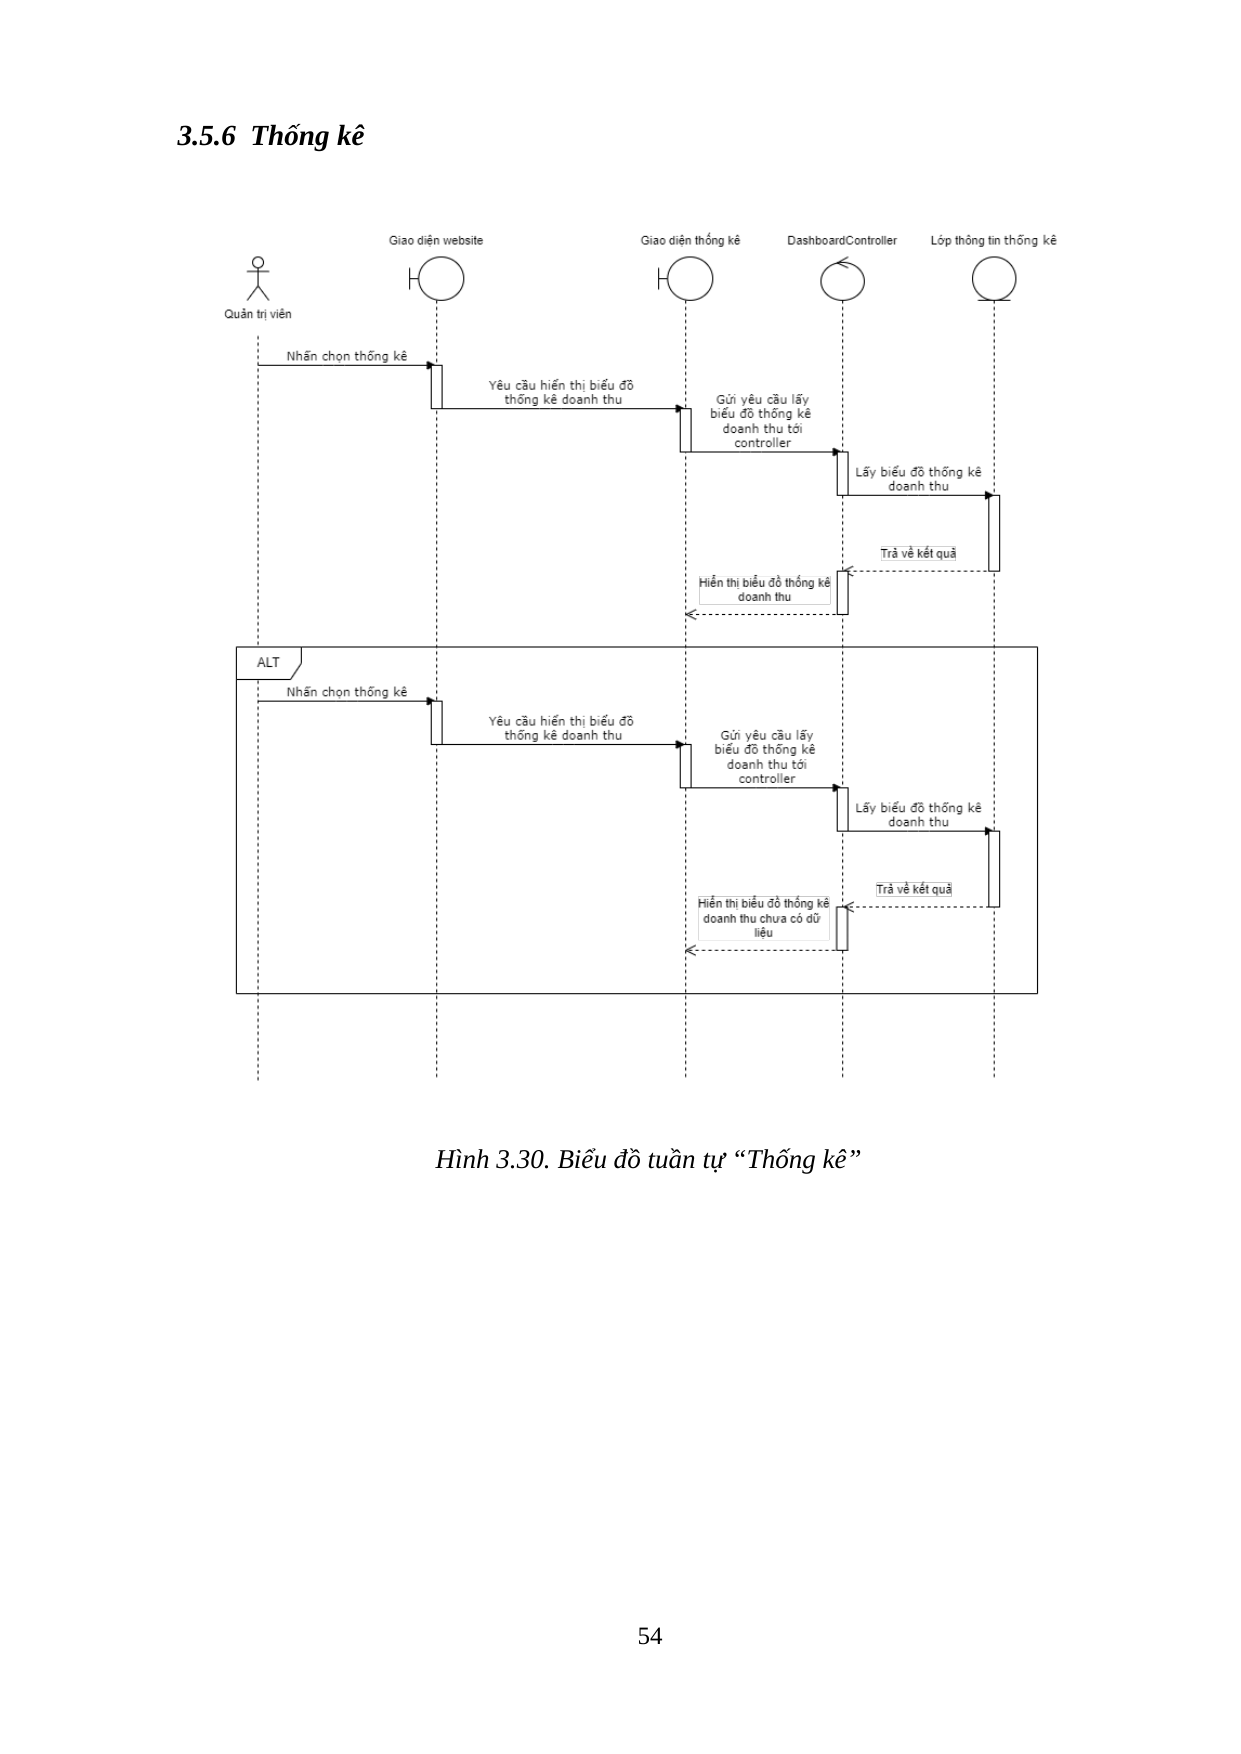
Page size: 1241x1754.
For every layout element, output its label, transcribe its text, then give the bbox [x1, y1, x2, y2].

subtitle 3.5.6 Thống kê [177, 118, 1122, 152]
picture [224, 225, 1076, 1082]
text Hình 3.30. Biểu đồ tuần tự “Thống kê” [177, 1143, 1122, 1174]
